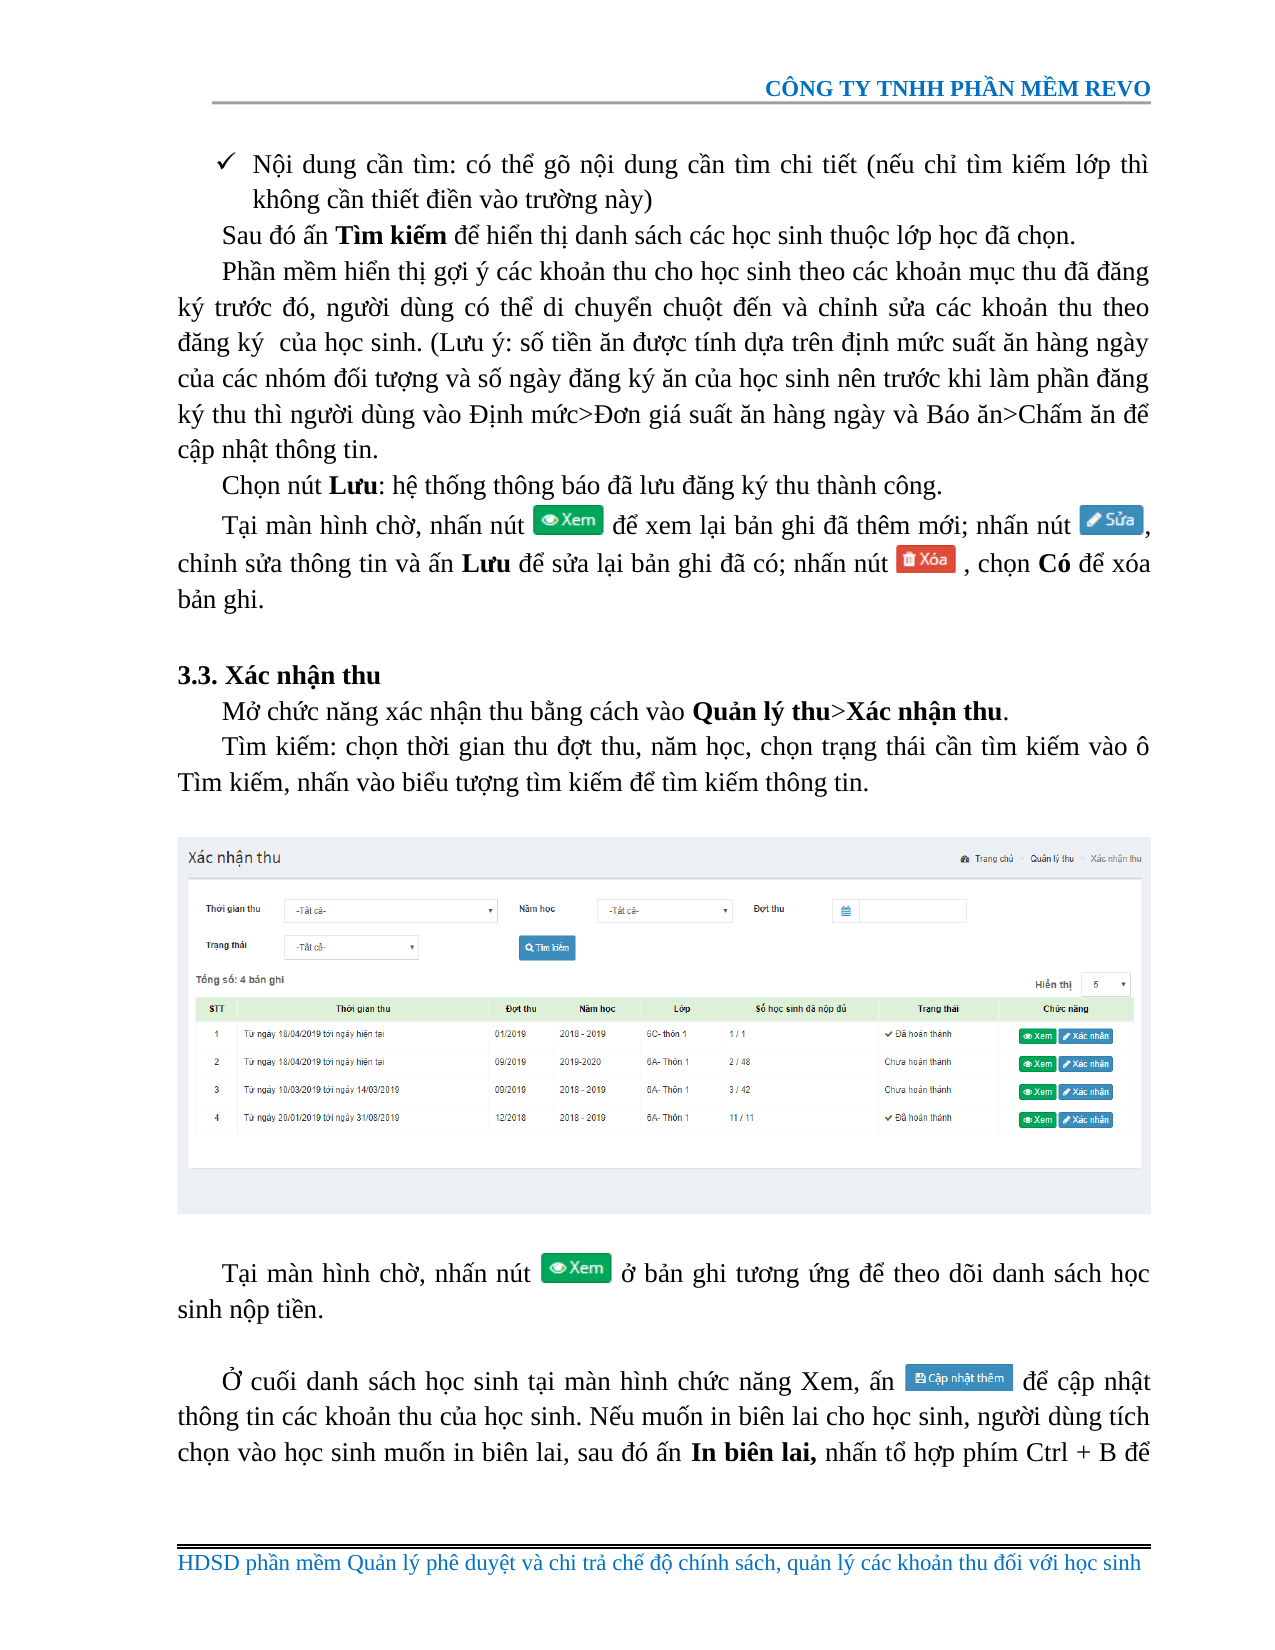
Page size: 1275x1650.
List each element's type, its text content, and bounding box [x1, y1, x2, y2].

text Tại màn hình chờ, nhấn nút ở bản ghi tương ứng để theo dõi danh sách học sinh nộp tiền. [177, 1253, 1151, 1324]
text Mở chức năng xác nhận thu bằng cách vào Quản lý thu>Xác nhận thu. [177, 695, 1151, 726]
text Tìm kiếm: chọn thời gian thu đợt thu, năm học, chọn trạng thái cần tìm kiếm vào ô Tìm kiếm, nhấn vào biểu tượng tìm kiếm để tìm kiếm thông tin. [177, 730, 1151, 797]
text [177, 1364, 1151, 1467]
text Tại màn hình chờ, nhấn nút để xem lại bản ghi đã thêm mới; nhấn nút , chỉnh sửa thông tin và ấn Lưu để sửa lại bản ghi đã có; nhấn nút , chọn Có để xóa bản ghi. [177, 505, 1151, 614]
list Nội dung cần tìm: có thể gõ nội dung cần tìm chi tiết (nếu chỉ tìm kiếm lớp thì không cần thiết điền vào trường này) [215, 148, 1151, 215]
text Phần mềm hiển thị gợi ý các khoản thu cho học sinh theo các khoản mục thu đã đăng ký trước đó, người dùng có thể di chuyển chuột đến và chỉnh sửa các khoản thu theo đăng ký của học sinh. (Lưu ý: số tiền ăn được tính dựa trên định mức suất ăn hàng ngày của các nhóm đối tượng và số ngày đăng ký ăn của học sinh nên trước khi làm phần đăng ký thu thì người dùng vào Định mức>Đơn giá suất ăn hàng ngày và Báo ăn>Chấm ăn để cập nhật thông tin. [177, 255, 1151, 465]
text Sau đó ấn Tìm kiếm để hiển thị danh sách các học sinh thuộc lớp học đã chọn. [177, 219, 1151, 250]
subtitle 3.3. Xác nhận thu [177, 659, 1151, 690]
text Chọn nút Lưu: hệ thống thông báo đã lưu đăng ký thu thành công. [177, 469, 1151, 501]
